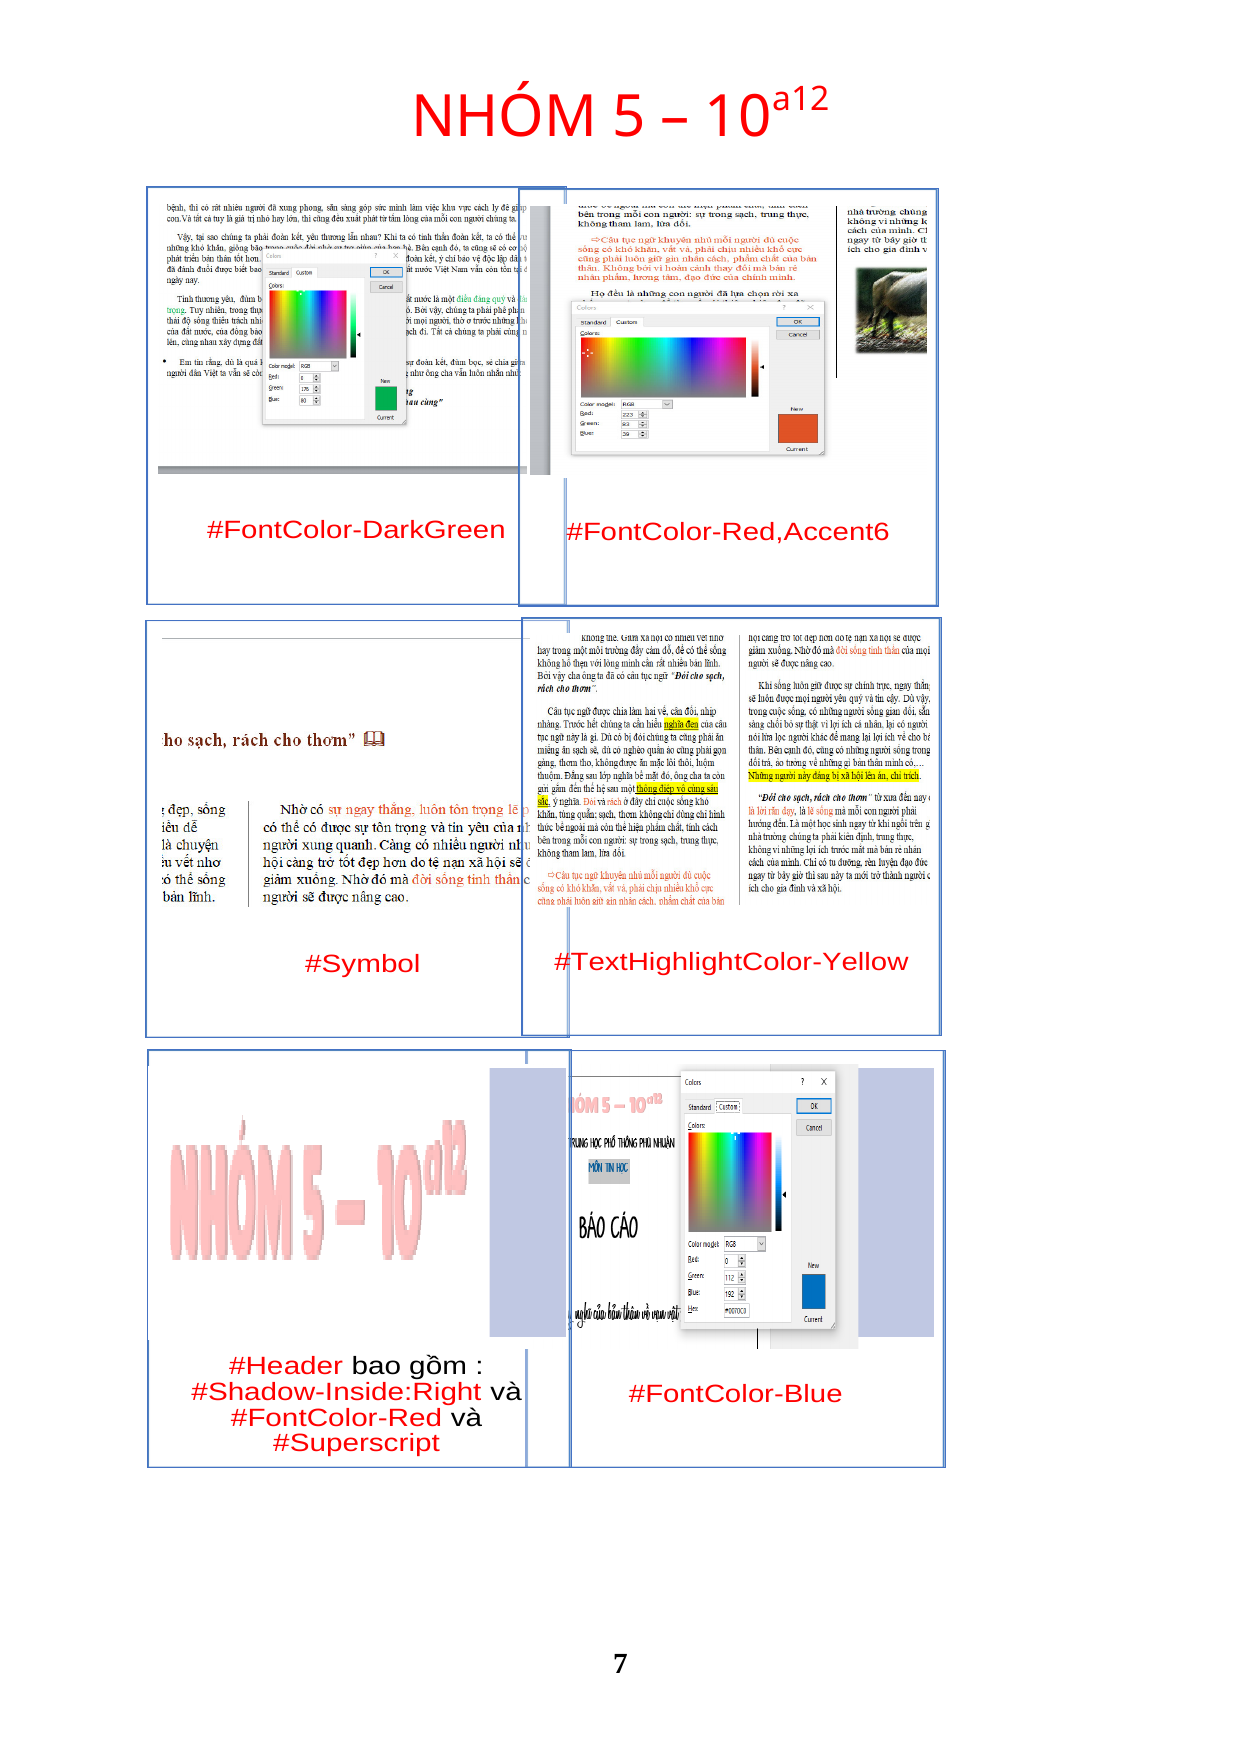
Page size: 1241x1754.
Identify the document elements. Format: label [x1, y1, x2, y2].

picture [572, 1051, 945, 1467]
picture [158, 204, 518, 474]
picture [519, 189, 938, 605]
picture [148, 1050, 571, 1467]
picture [148, 187, 566, 604]
picture [146, 621, 569, 1037]
picture [523, 618, 941, 1035]
picture [162, 638, 521, 907]
